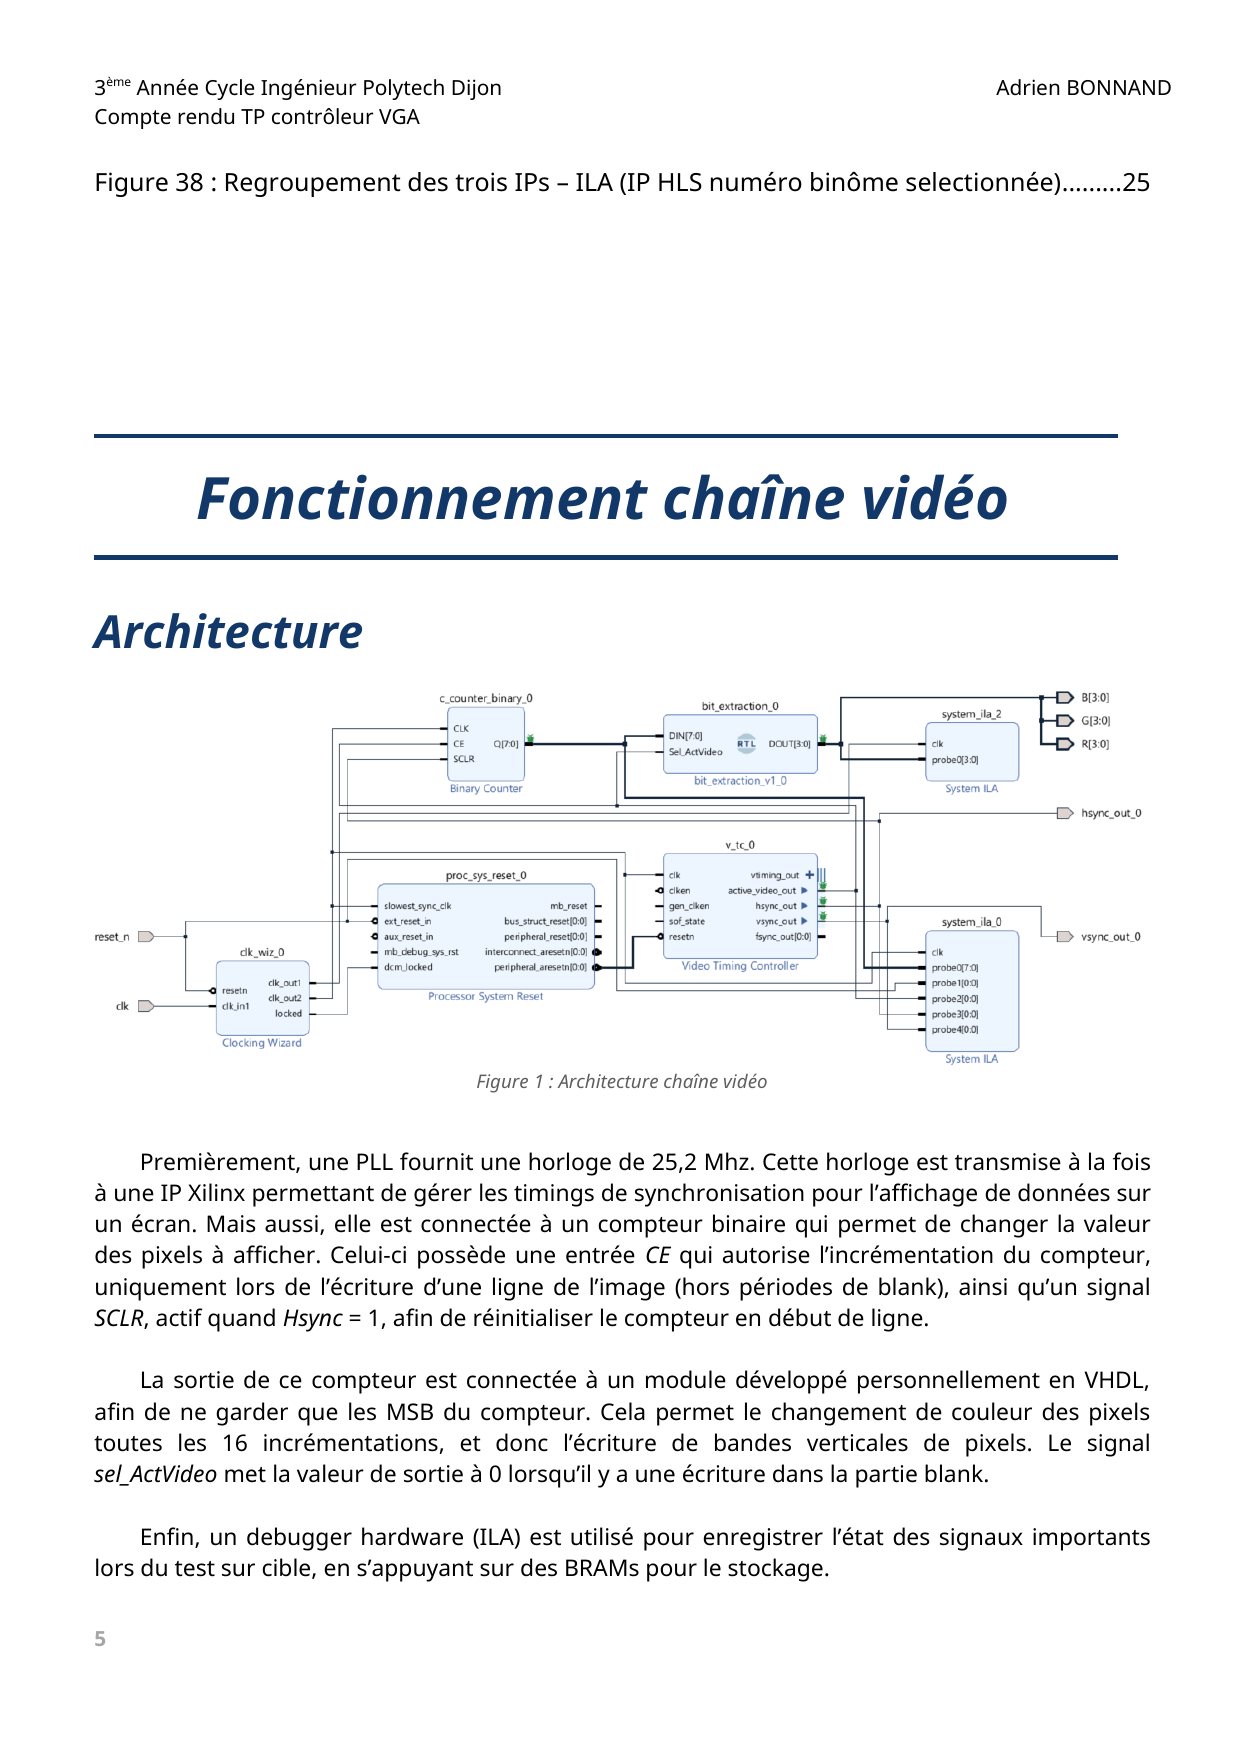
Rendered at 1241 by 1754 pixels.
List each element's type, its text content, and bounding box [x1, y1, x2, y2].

picture [94, 662, 1152, 1068]
text Figure 38 : Regroupement des trois IPs – ILA (IP HLS numéro binôme selectionnée) 25 [94, 164, 1152, 198]
subtitle Architecture [94, 599, 1152, 662]
text Premièrement, une PLL fournit une horloge de 25,2 Mhz. Cette horloge est transmise à la fois à une IP Xilinx permettant de gérer les timings de synchronisation pour l’affichage de données sur un écran. Mais aussi, elle est connectée à un compteur binaire qui permet de changer la valeur des pixels à afficher. Celui-ci possède une entrée CE qui autorise l’incrémentation du compteur, uniquement lors de l’écriture d’une ligne de l’image (hors périodes de blank), ainsi qu’un signal SCLR, actif quand Hsync = 1, afin de réinitialiser le compteur en début de ligne. [94, 1146, 1152, 1333]
subtitle Fonctionnement chaîne vidéo [94, 438, 1118, 555]
text La sortie de ce compteur est connectée à un module développé personnellement en VHDL, afin de ne garder que les MSB du compteur. Cela permet le changement de couleur des pixels toutes les 16 incrémentations, et donc l’écriture de bandes verticales de pixels. Le signal sel_ActVideo met la valeur de sortie à 0 lorsqu’il y a une écriture dans la partie blank. [94, 1364, 1152, 1489]
text Enfin, un debugger hardware (ILA) est utilisé pour enregistrer l’état des signaux importants lors du test sur cible, en s’appuyant sur des BRAMs pour le stockage. [94, 1521, 1152, 1583]
